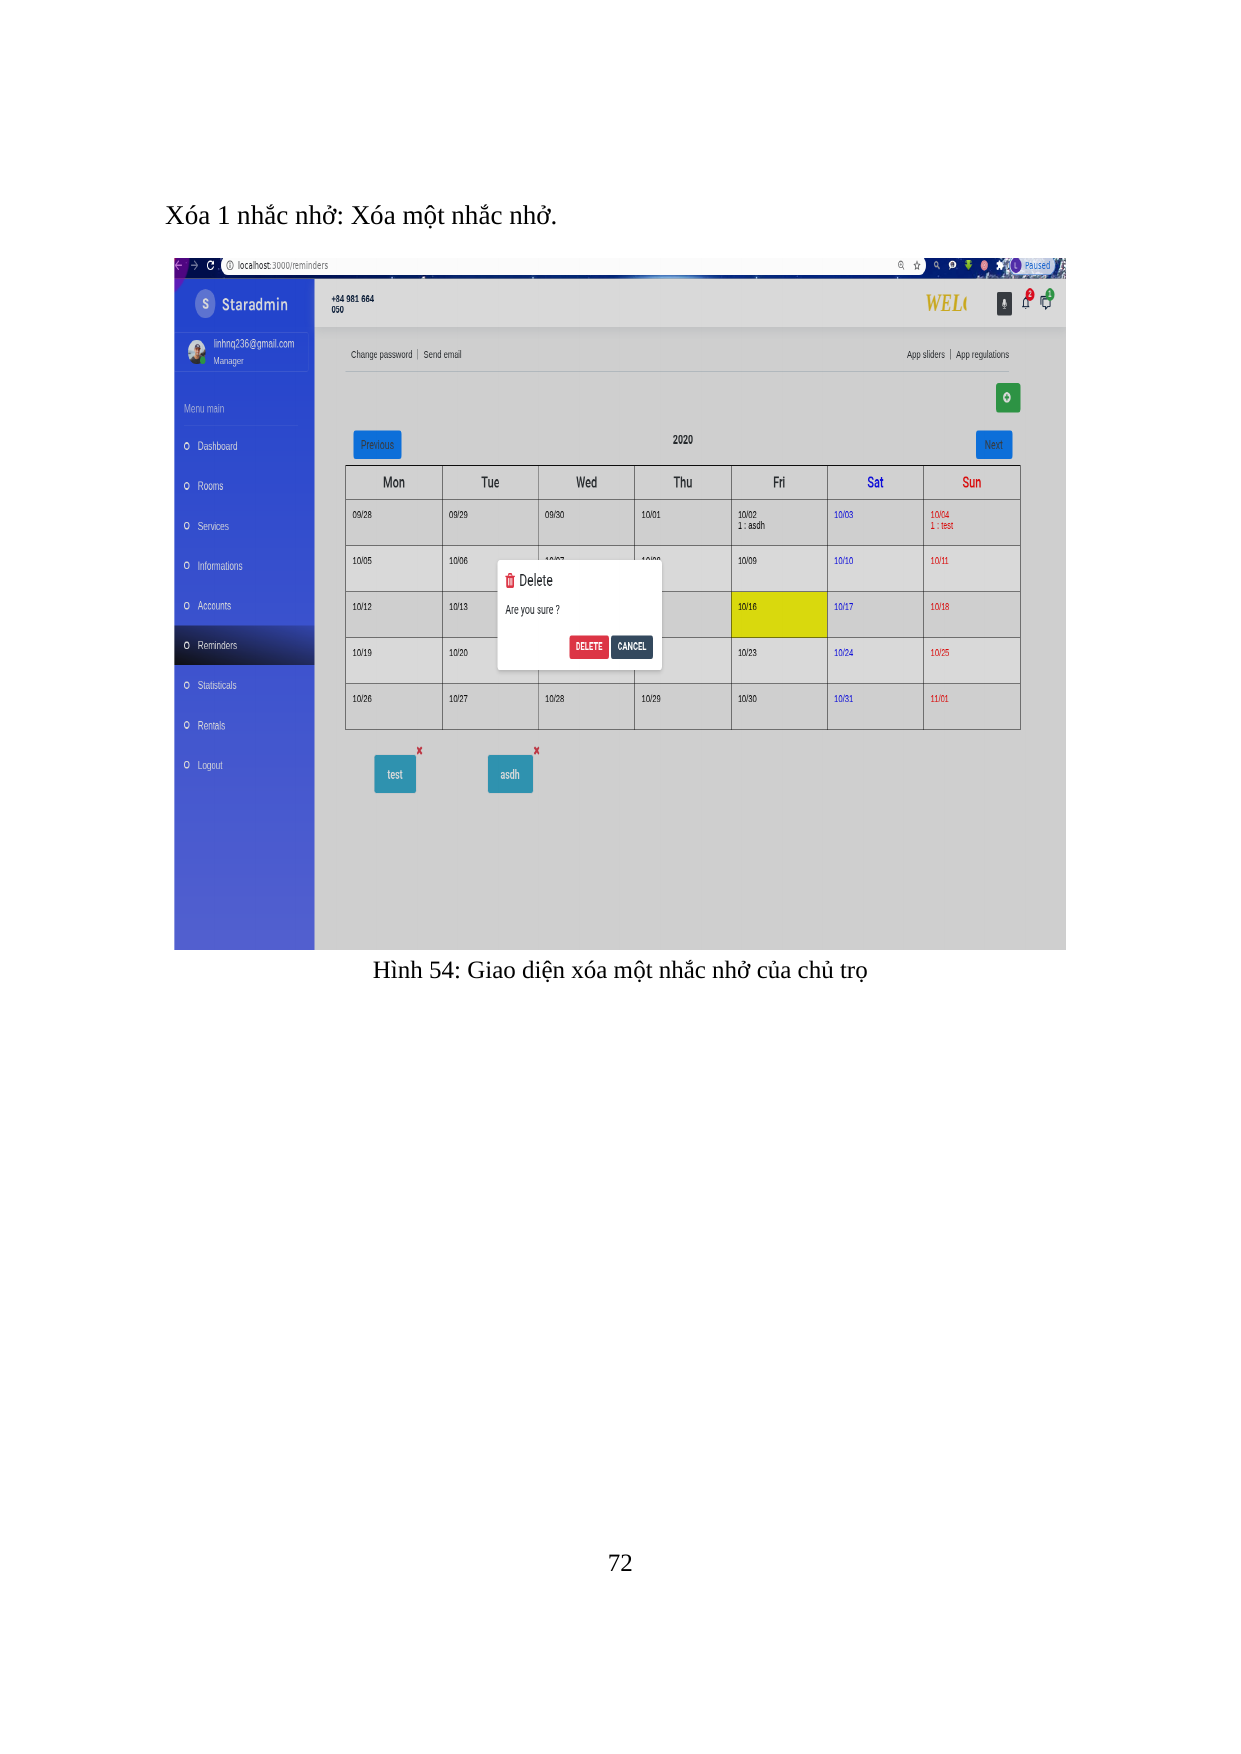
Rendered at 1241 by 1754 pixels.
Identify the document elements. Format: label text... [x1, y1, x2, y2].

text Xóa 1 nhắc nhở: Xóa một nhắc nhở. [118, 199, 1122, 231]
picture [174, 258, 1066, 950]
